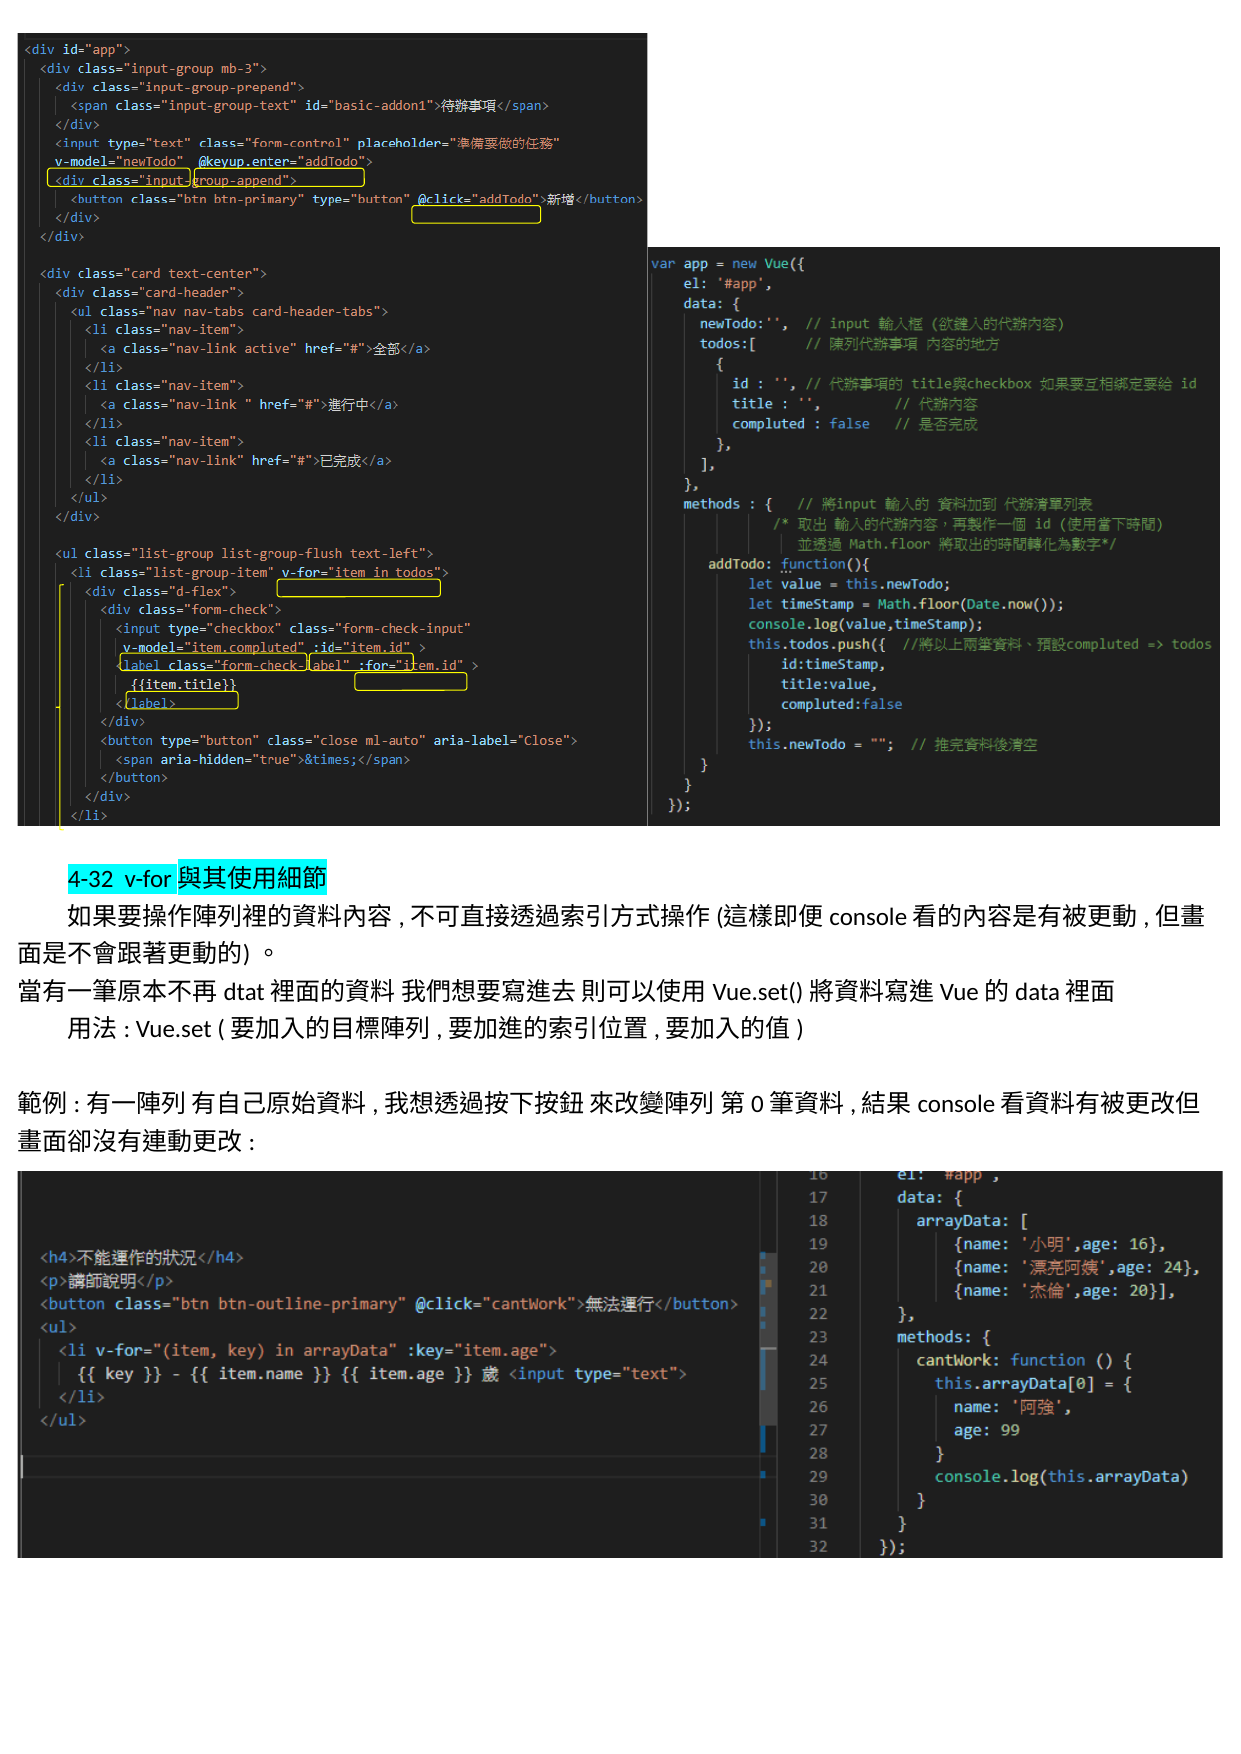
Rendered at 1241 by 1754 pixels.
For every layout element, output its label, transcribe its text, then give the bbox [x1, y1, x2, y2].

text 用法 : Vue.set ( 要加入的目標陣列 , 要加進的索引位置 , 要加入的值 ) [18, 1008, 1222, 1046]
text 4-32 v-for 與其使用細節 [18, 858, 1222, 896]
text 當有一筆原本不再 dtat 裡面的資料 我們想要寫進去 則可以使用 Vue.set() 將資料寫進 Vue 的 data 裡面 [18, 971, 1222, 1008]
text 範例 : 有一陣列 有自己原始資料 , 我想透過按下按鈕 來改變陣列 第 0 筆資料 , 結果 console 看資料有被更改但畫面卻沒有連動更改 : [18, 1083, 1222, 1158]
text 如果要操作陣列裡的資料內容 , 不可直接透過索引方式操作 (這樣即便 console 看的內容是有被更動 , 但畫面是不會跟著更動的) 。 [18, 896, 1222, 971]
